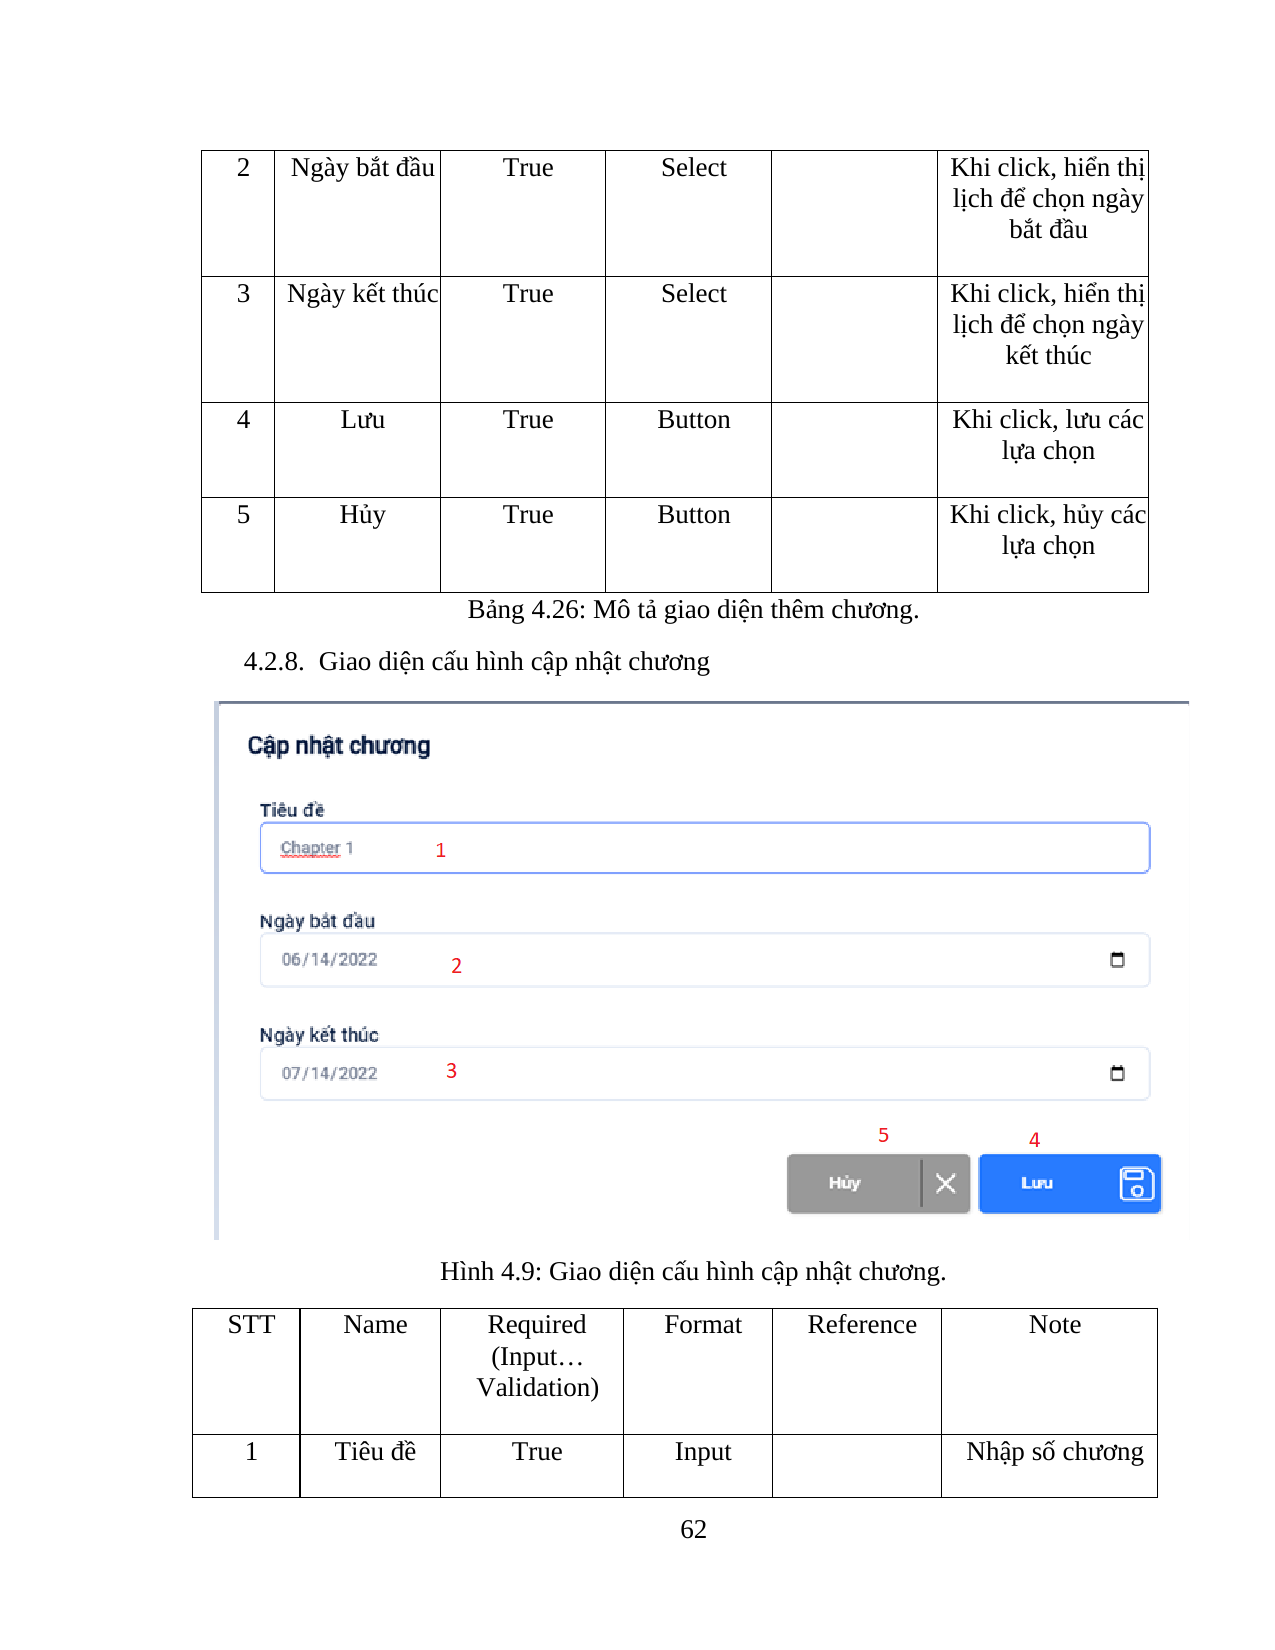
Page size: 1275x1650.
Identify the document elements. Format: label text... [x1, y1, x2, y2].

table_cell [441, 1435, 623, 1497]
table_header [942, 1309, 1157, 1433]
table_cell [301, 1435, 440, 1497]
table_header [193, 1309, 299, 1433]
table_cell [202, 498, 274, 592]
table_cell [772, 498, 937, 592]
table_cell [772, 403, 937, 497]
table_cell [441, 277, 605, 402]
picture [214, 701, 1190, 1240]
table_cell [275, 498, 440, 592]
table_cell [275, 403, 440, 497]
text Bảng 4.26: Mô tả giao diện thêm chương. [262, 593, 1125, 624]
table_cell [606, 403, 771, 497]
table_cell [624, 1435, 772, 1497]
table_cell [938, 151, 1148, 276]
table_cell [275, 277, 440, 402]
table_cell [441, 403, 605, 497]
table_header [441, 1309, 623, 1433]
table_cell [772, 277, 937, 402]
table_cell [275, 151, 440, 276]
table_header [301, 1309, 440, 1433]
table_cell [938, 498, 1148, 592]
text Hình 4.9: Giao diện cấu hình cập nhật chương. [262, 1256, 1125, 1287]
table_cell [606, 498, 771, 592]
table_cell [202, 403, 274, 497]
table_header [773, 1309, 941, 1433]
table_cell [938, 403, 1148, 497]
text Giao diện cấu hình cập nhật chương [244, 645, 1125, 676]
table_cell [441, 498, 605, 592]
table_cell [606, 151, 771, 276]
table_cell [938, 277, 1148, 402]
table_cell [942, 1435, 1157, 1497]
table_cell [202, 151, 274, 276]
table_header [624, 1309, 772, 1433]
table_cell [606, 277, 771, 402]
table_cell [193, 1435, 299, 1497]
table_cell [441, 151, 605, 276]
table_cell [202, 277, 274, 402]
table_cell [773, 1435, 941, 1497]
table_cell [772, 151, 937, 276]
